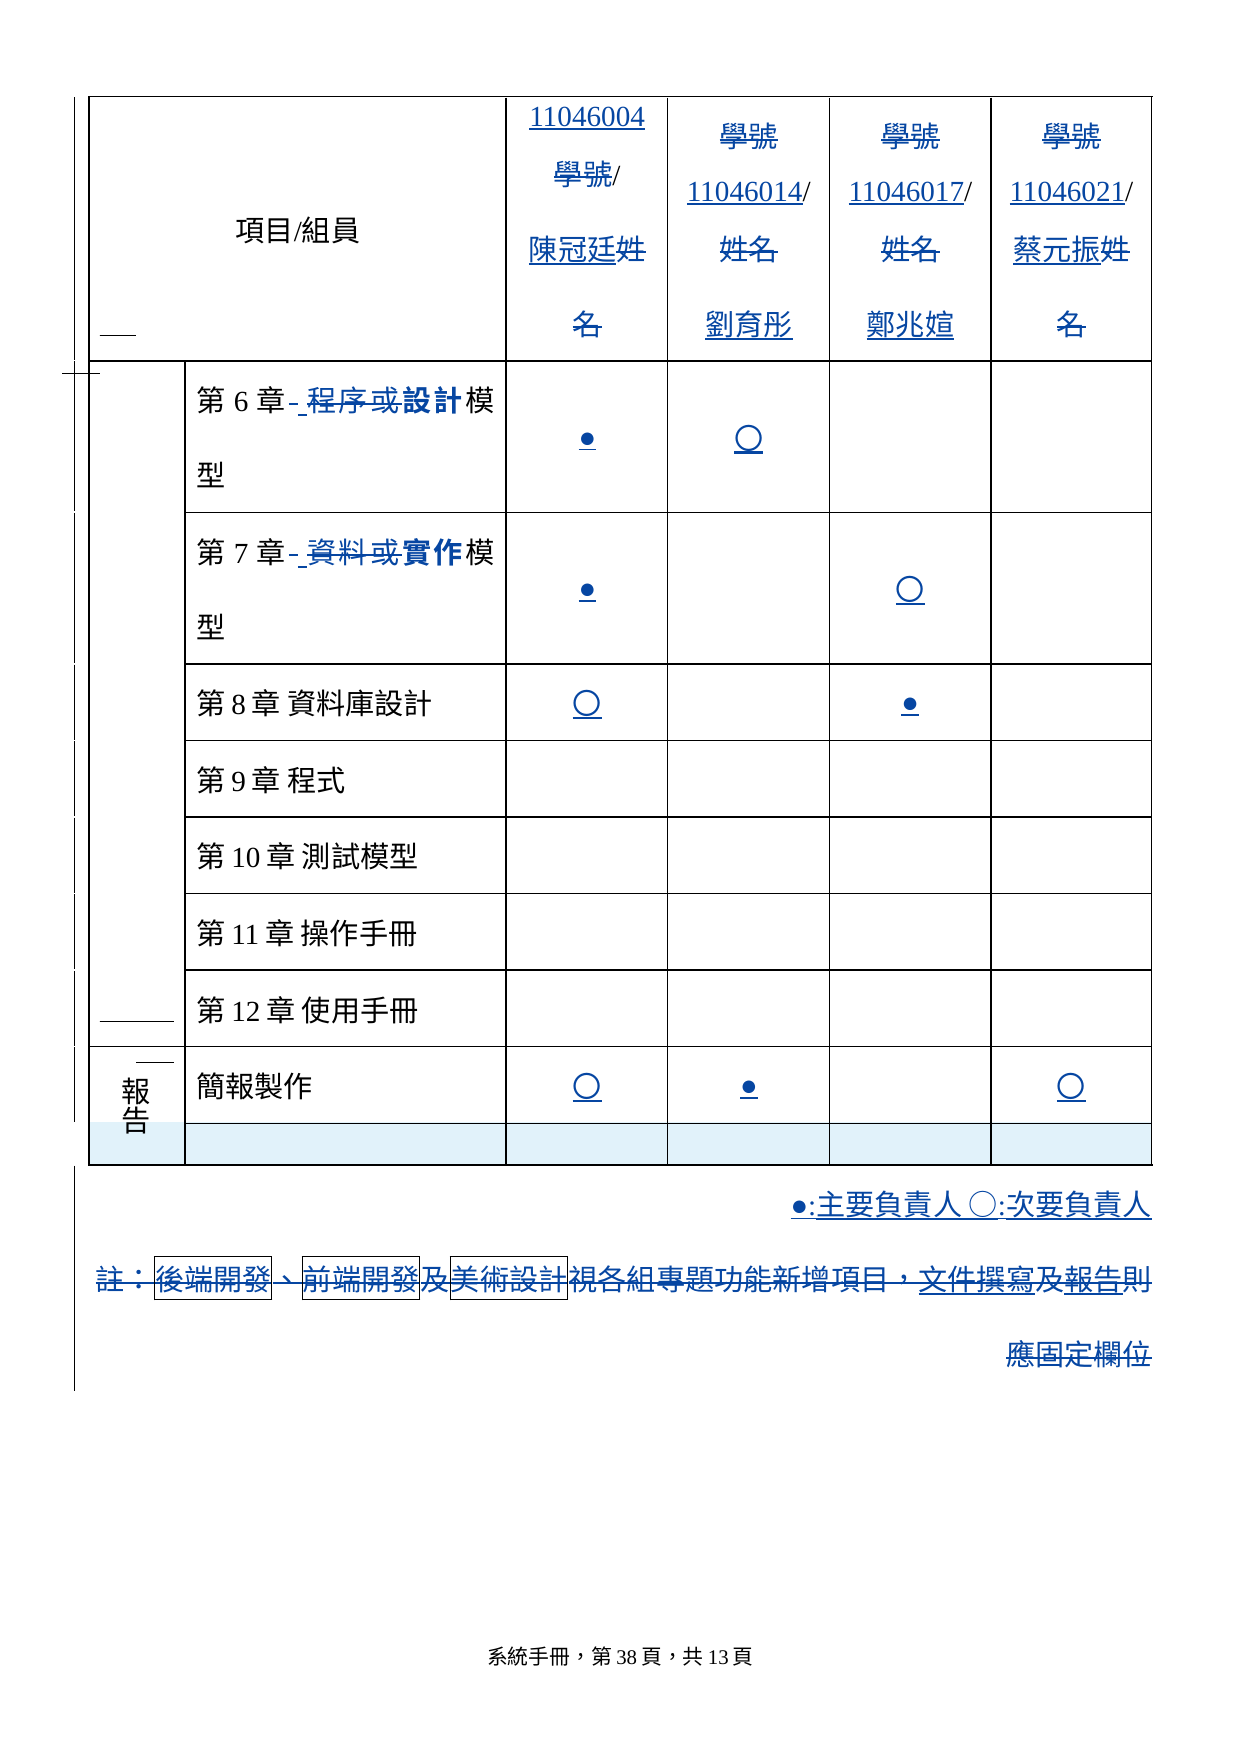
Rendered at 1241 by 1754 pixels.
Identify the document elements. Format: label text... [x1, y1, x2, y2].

table_cell [830, 513, 990, 663]
table_cell [992, 513, 1151, 663]
table_header / [830, 97, 991, 360]
table_header / [507, 97, 667, 360]
table_cell [507, 894, 667, 969]
table_cell [830, 741, 990, 816]
table_cell [507, 513, 667, 663]
table_cell [830, 1047, 990, 1122]
table_header 項目/組員 [90, 97, 506, 360]
table_cell 簡報製作 [186, 1047, 505, 1122]
table_cell [507, 1047, 667, 1122]
table_cell [507, 818, 667, 893]
table_cell [992, 894, 1151, 969]
table_cell 第10章 測試模型 [186, 818, 505, 893]
table_cell [992, 1047, 1151, 1122]
table_cell 第8章 資料庫設計 [186, 665, 505, 739]
table_cell [668, 818, 829, 893]
table_cell [507, 971, 667, 1046]
table_header / [992, 97, 1151, 360]
table_cell [668, 362, 829, 511]
table_cell 第12章 使用手冊 [186, 971, 505, 1046]
table_cell 第11章 操作手冊 [186, 894, 505, 969]
table_cell [668, 741, 829, 816]
table_cell [830, 362, 990, 511]
table_cell [507, 665, 667, 739]
table_cell [668, 894, 829, 969]
table_header / [668, 97, 829, 360]
table_cell 第6章設計模型 [186, 362, 505, 511]
table_cell [992, 741, 1151, 816]
table_cell [668, 513, 829, 663]
table_cell [992, 665, 1151, 739]
table_cell 第7章實作模型 [186, 513, 505, 663]
table_cell [830, 971, 990, 1046]
table_cell 報告 [90, 1047, 184, 1164]
table_cell [668, 665, 829, 739]
table_cell [668, 971, 829, 1046]
table_cell [507, 741, 667, 816]
table_cell [992, 362, 1151, 511]
table_cell [992, 971, 1151, 1046]
table_cell [830, 894, 990, 969]
table_cell [507, 362, 667, 511]
table_cell [992, 818, 1151, 893]
table_cell [668, 1047, 829, 1122]
table_cell [830, 818, 990, 893]
table_cell [830, 665, 990, 739]
table_cell 第9章 程式 [186, 741, 505, 816]
